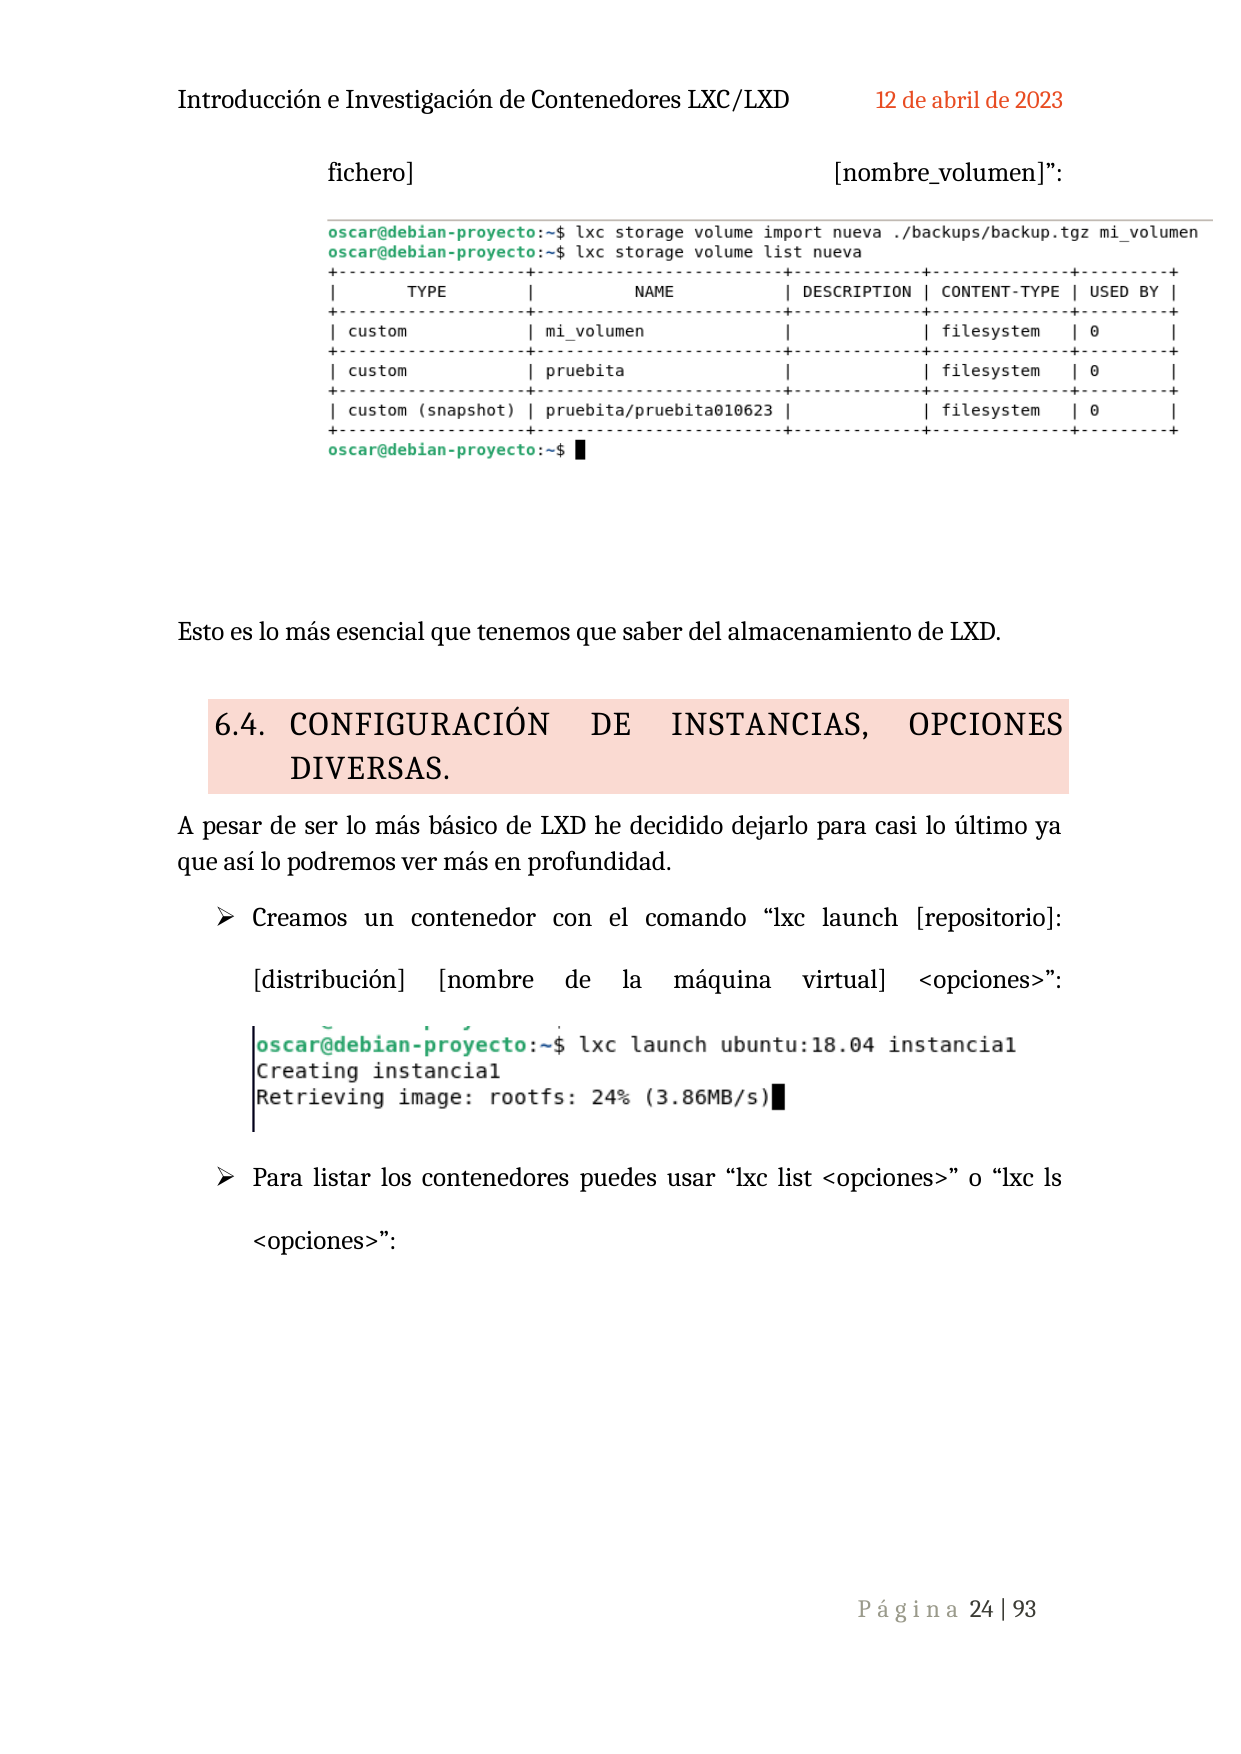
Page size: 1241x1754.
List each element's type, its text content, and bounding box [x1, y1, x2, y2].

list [290, 157, 1063, 564]
text Esto es lo más esencial que tenemos que saber del almacenamiento de LXD. [177, 616, 1063, 647]
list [215, 1162, 1063, 1256]
subtitle Configuración de instancias, opciones diversas. [215, 705, 1063, 788]
picture [327, 219, 1213, 564]
text A pesar de ser lo más básico de LXD he decidido dejarlo para casi lo último ya que así lo podremos ver más en profundidad. [177, 810, 1063, 877]
picture [252, 1026, 1138, 1132]
